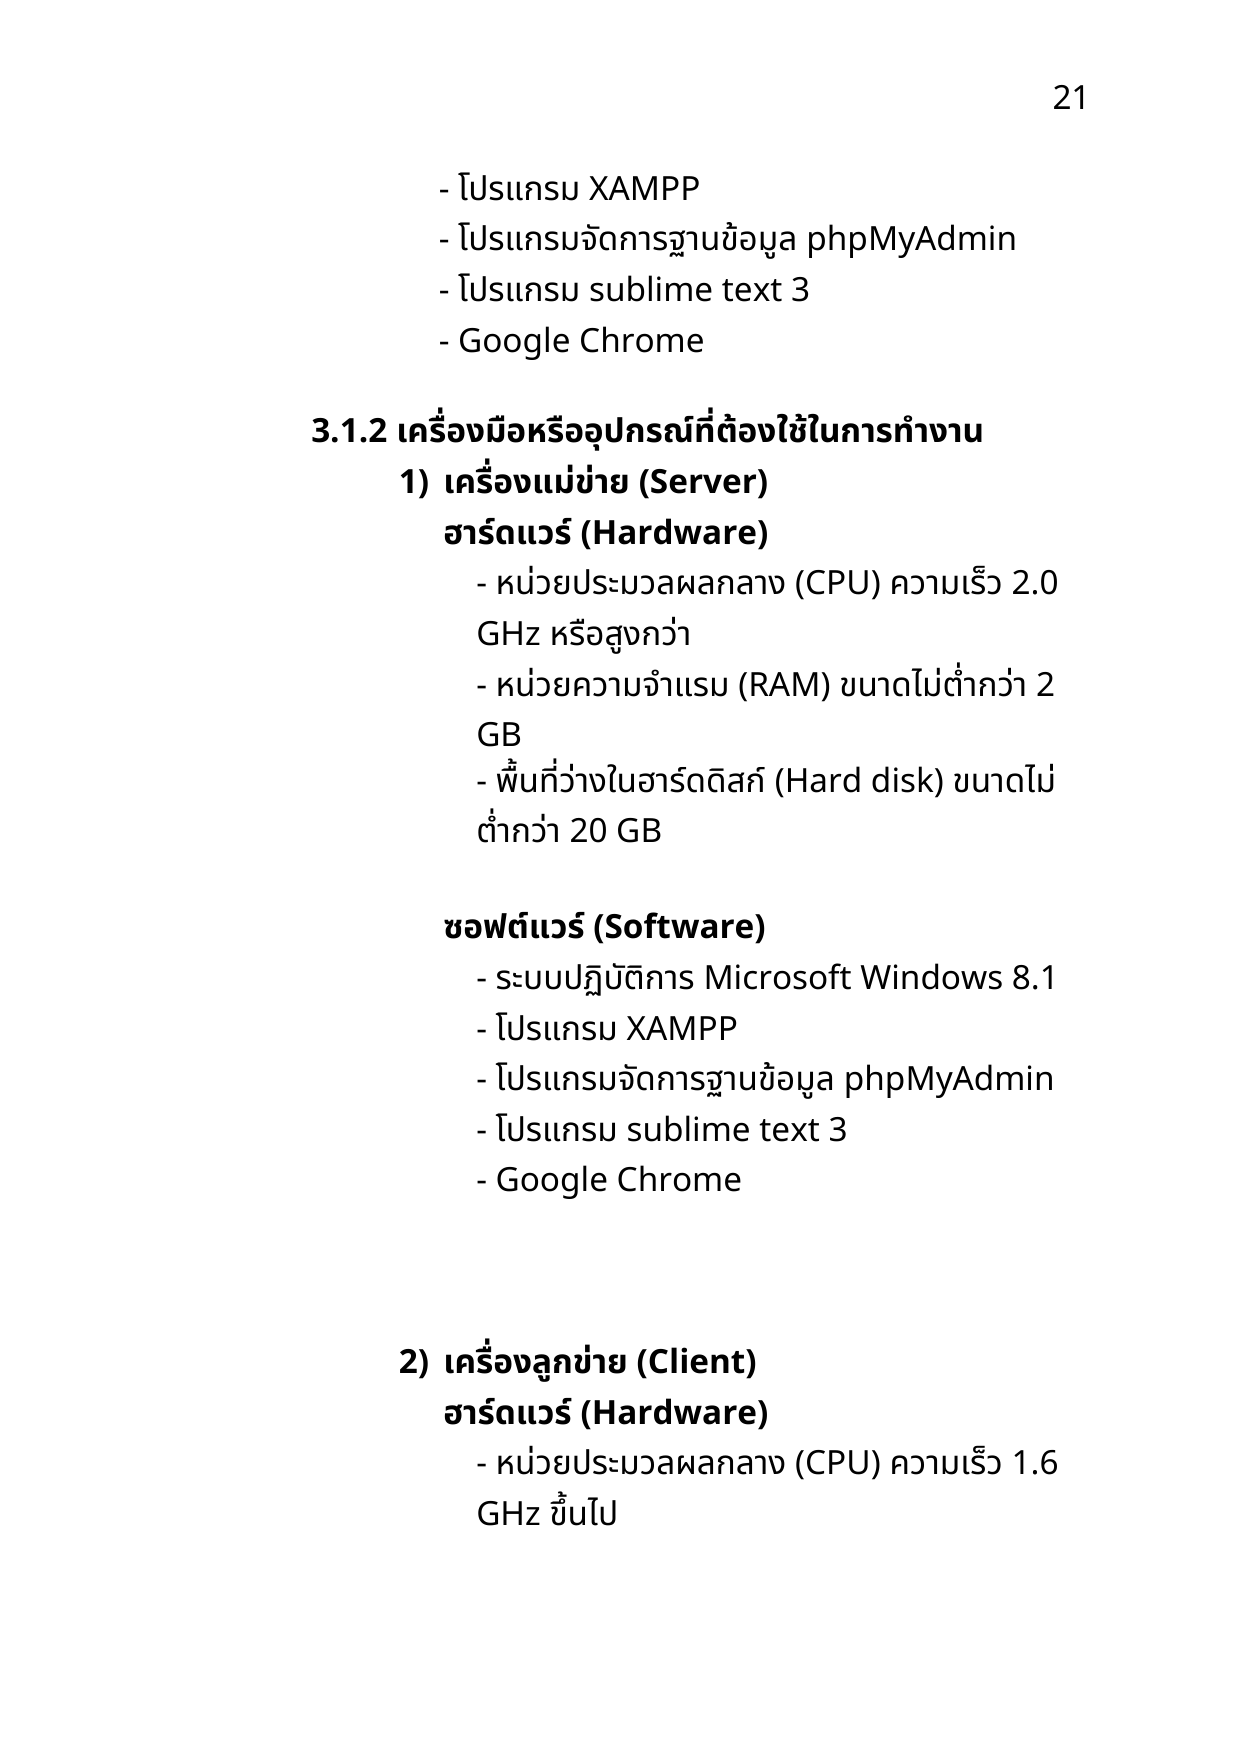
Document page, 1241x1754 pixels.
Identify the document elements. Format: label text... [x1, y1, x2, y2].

text - หน่วยประมวลผลกลาง (CPU) ความเร็ว 2.0 GHz หรือสูงกว่า [476, 559, 1090, 660]
text - Google Chrome [438, 316, 1090, 407]
subtitle 3.1.2 เครื่องมือหรืออุปกรณ์ที่ต้องใช้ในการทำงาน [251, 407, 1090, 458]
list เครื่องลูกข่าย (Client) [399, 1338, 1090, 1388]
text - พื้นที่ว่างในฮาร์ดดิสก์ (Hard disk) ขนาดไม่ต่ำกว่า 20 GB [476, 756, 1090, 858]
text - โปรแกรมจัดการฐานข้อมูล phpMyAdmin [438, 215, 1090, 266]
text - โปรแกรม sublime text 3 [476, 1106, 1090, 1156]
list เครื่องแม่ข่าย (Server) [399, 458, 1090, 508]
text - Google Chrome [476, 1156, 1090, 1202]
text - โปรแกรม XAMPP [438, 164, 1090, 215]
text - โปรแกรม sublime text 3 [438, 266, 1090, 316]
text - โปรแกรม XAMPP [476, 1004, 1090, 1055]
text - หน่วยความจำแรม (RAM) ขนาดไม่ต่ำกว่า 2 GB [476, 660, 1090, 756]
text - หน่วยประมวลผลกลาง (CPU) ความเร็ว 1.6 GHz ขึ้นไป [476, 1439, 1090, 1540]
text ซอฟต์แวร์ (Software) [251, 903, 1090, 954]
text - โปรแกรมจัดการฐานข้อมูล phpMyAdmin [476, 1055, 1090, 1106]
list ฮาร์ดแวร์ (Hardware) [443, 508, 1090, 559]
text - ระบบปฏิบัติการ Microsoft Windows 8.1 [476, 954, 1090, 1004]
list ฮาร์ดแวร์ (Hardware) [443, 1388, 1090, 1439]
